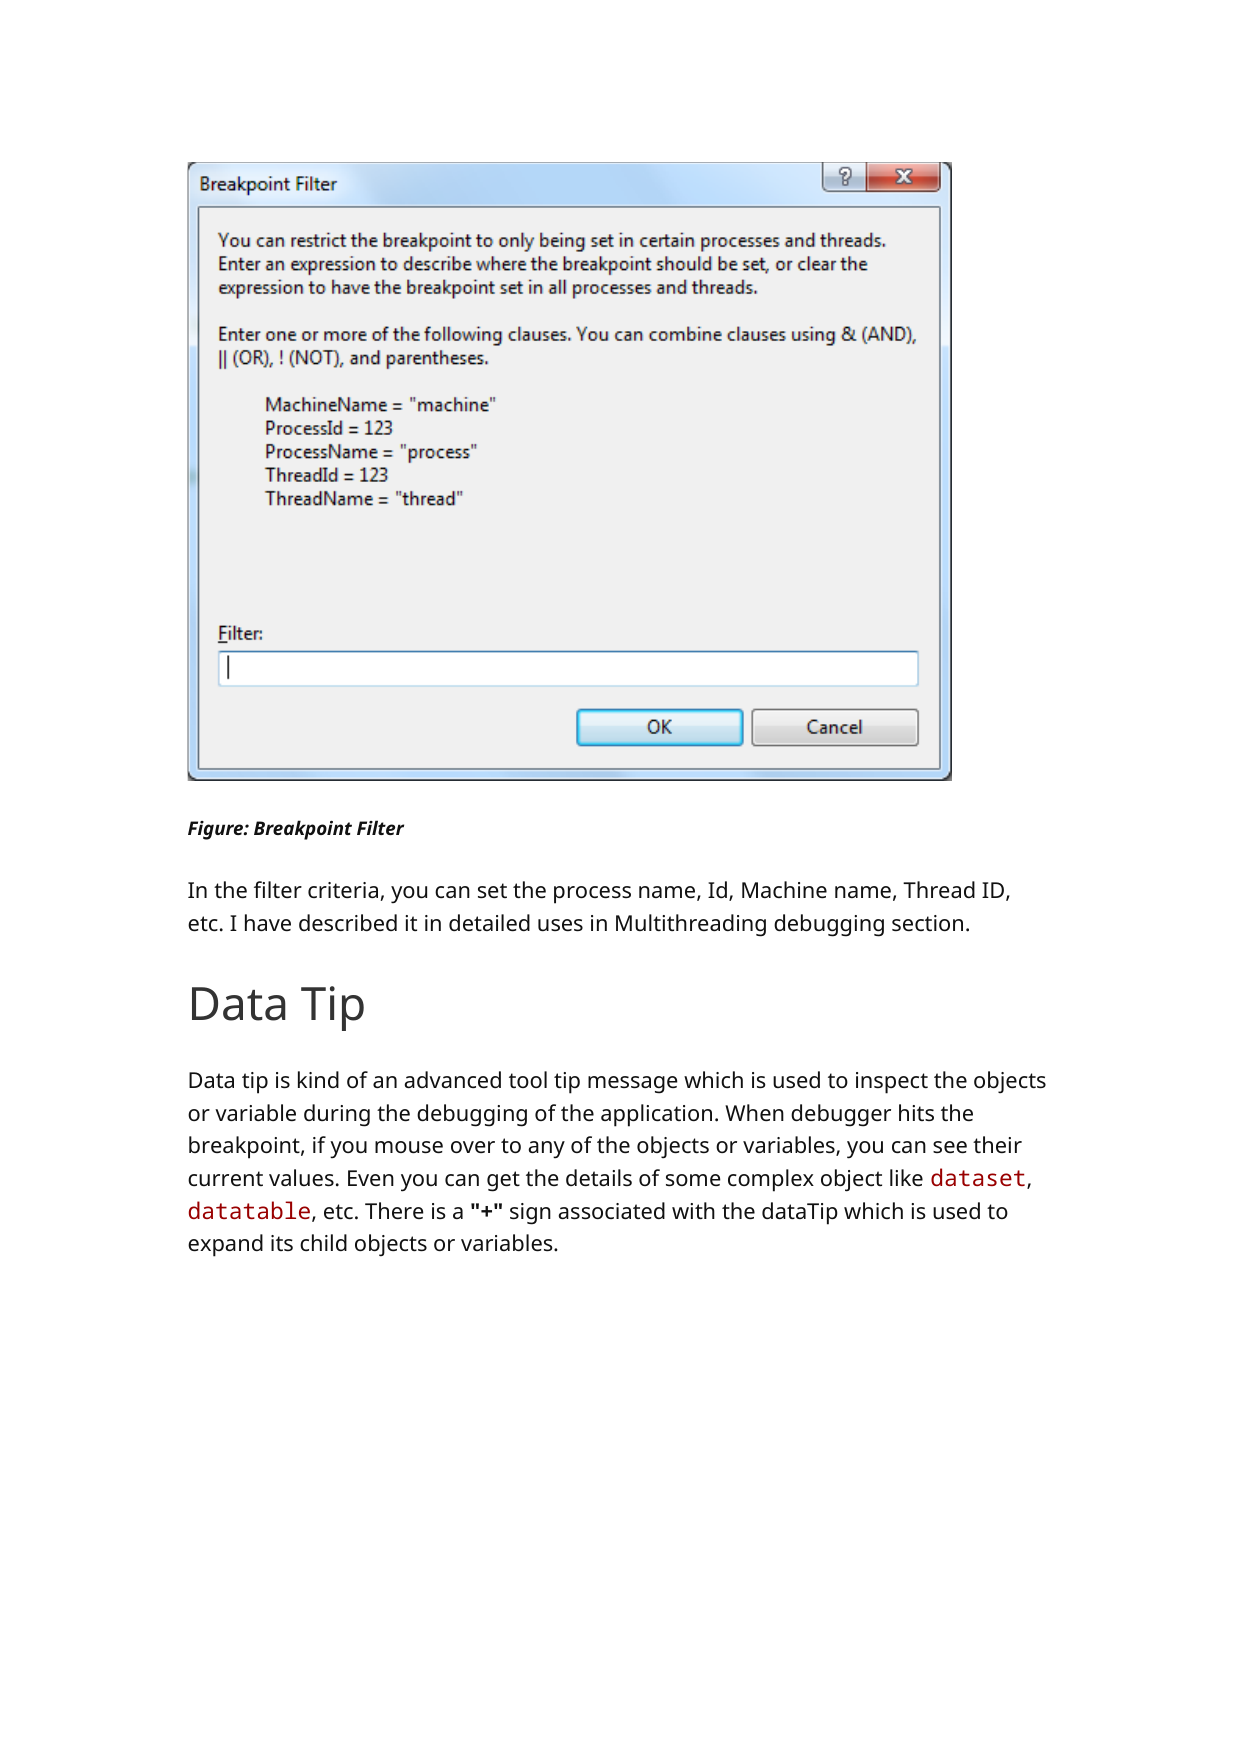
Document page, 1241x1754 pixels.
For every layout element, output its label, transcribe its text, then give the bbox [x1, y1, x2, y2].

text Data Tip [187, 970, 1053, 1035]
text Figure: Breakpoint Filter [187, 812, 1053, 844]
picture [187, 162, 952, 781]
text Data tip is kind of an advanced tool tip message which is used to inspect the objects or variable during the debugging of the application. When debugger hits the breakpoint, if you mouse over to any of the objects or variables, you can see their current values. Even you can get the details of some complex object like dataset, datatable, etc. There is a "+" sign associated with the dataTip which is used to expand its child objects or variables. [187, 1064, 1053, 1259]
text In the filter criteria, you can set the process name, Id, Machine name, Thread ID, etc. I have described it in detailed uses in Multithreading debugging section. [187, 874, 1053, 939]
